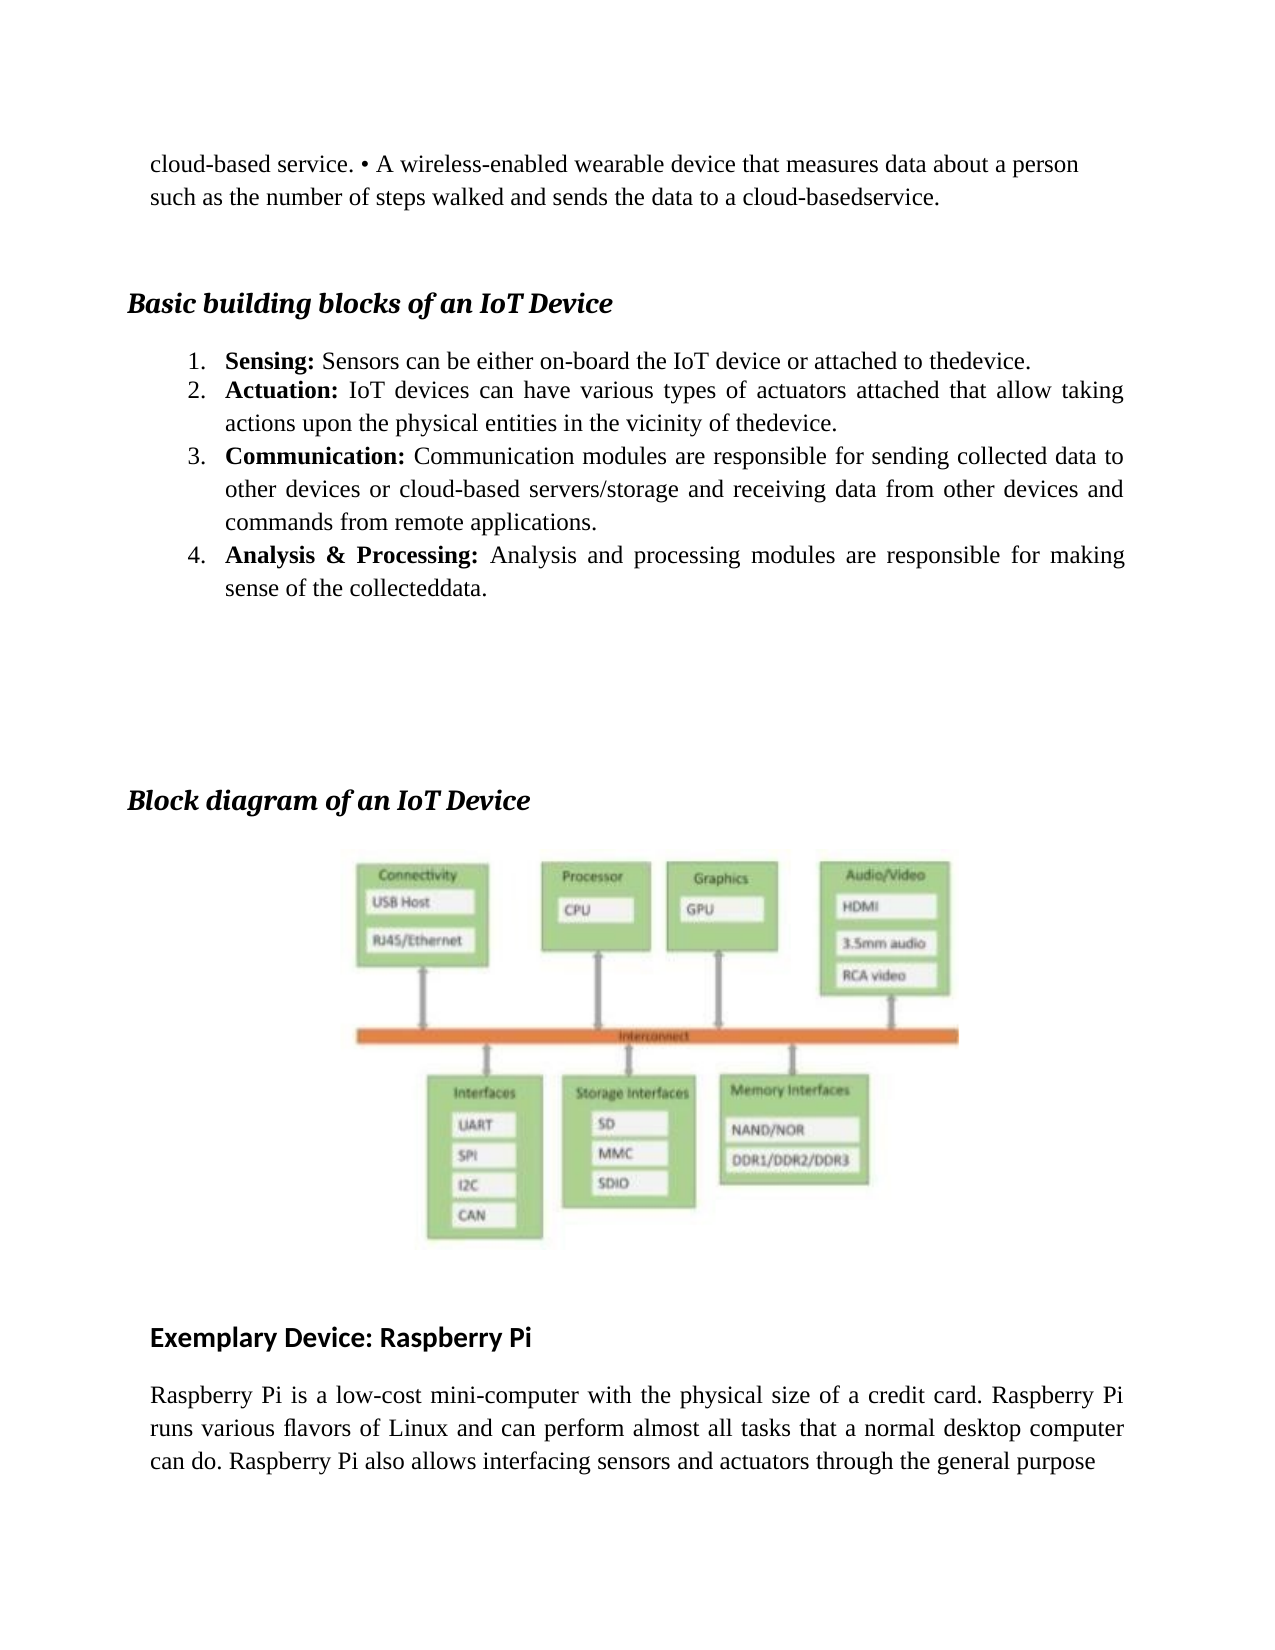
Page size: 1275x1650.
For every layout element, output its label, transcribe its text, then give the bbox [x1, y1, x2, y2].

list Actuation: IoT devices can have various types of actuators attached that allow taking actions upon the physical entities in the vicinity of thedevice. [187, 375, 1125, 437]
subtitle Basic building blocks of an IoT Device [127, 288, 1210, 321]
list Sensing: Sensors can be either on-board the IoT device or attached to thedevice. [187, 346, 1210, 375]
list Communication: Communication modules are responsible for sending collected data to other devices or cloud-based servers/storage and receiving data from other devices and commands from remote applications. [187, 441, 1125, 536]
list Analysis & Processing: Analysis and processing modules are responsible for making sense of the collecteddata. [187, 540, 1126, 602]
text cloud-based service. • A wireless-enabled wearable device that measures data about a person such as the number of steps walked and sends the data to a cloud-basedservice. [150, 149, 1079, 211]
text Raspberry Pi is a low-cost mini-computer with the physical size of a credit card. Raspberry Pi runs various ﬂavors of Linux and can perform almost all tasks that a normal desktop computer can do. Raspberry Pi also allows interfacing sensors and actuators through the general purpose [150, 1380, 1125, 1475]
subtitle Block diagram of an IoT Device [127, 784, 1210, 817]
text Exemplary Device: Raspberry Pi [150, 1319, 1210, 1355]
picture [340, 849, 960, 1250]
